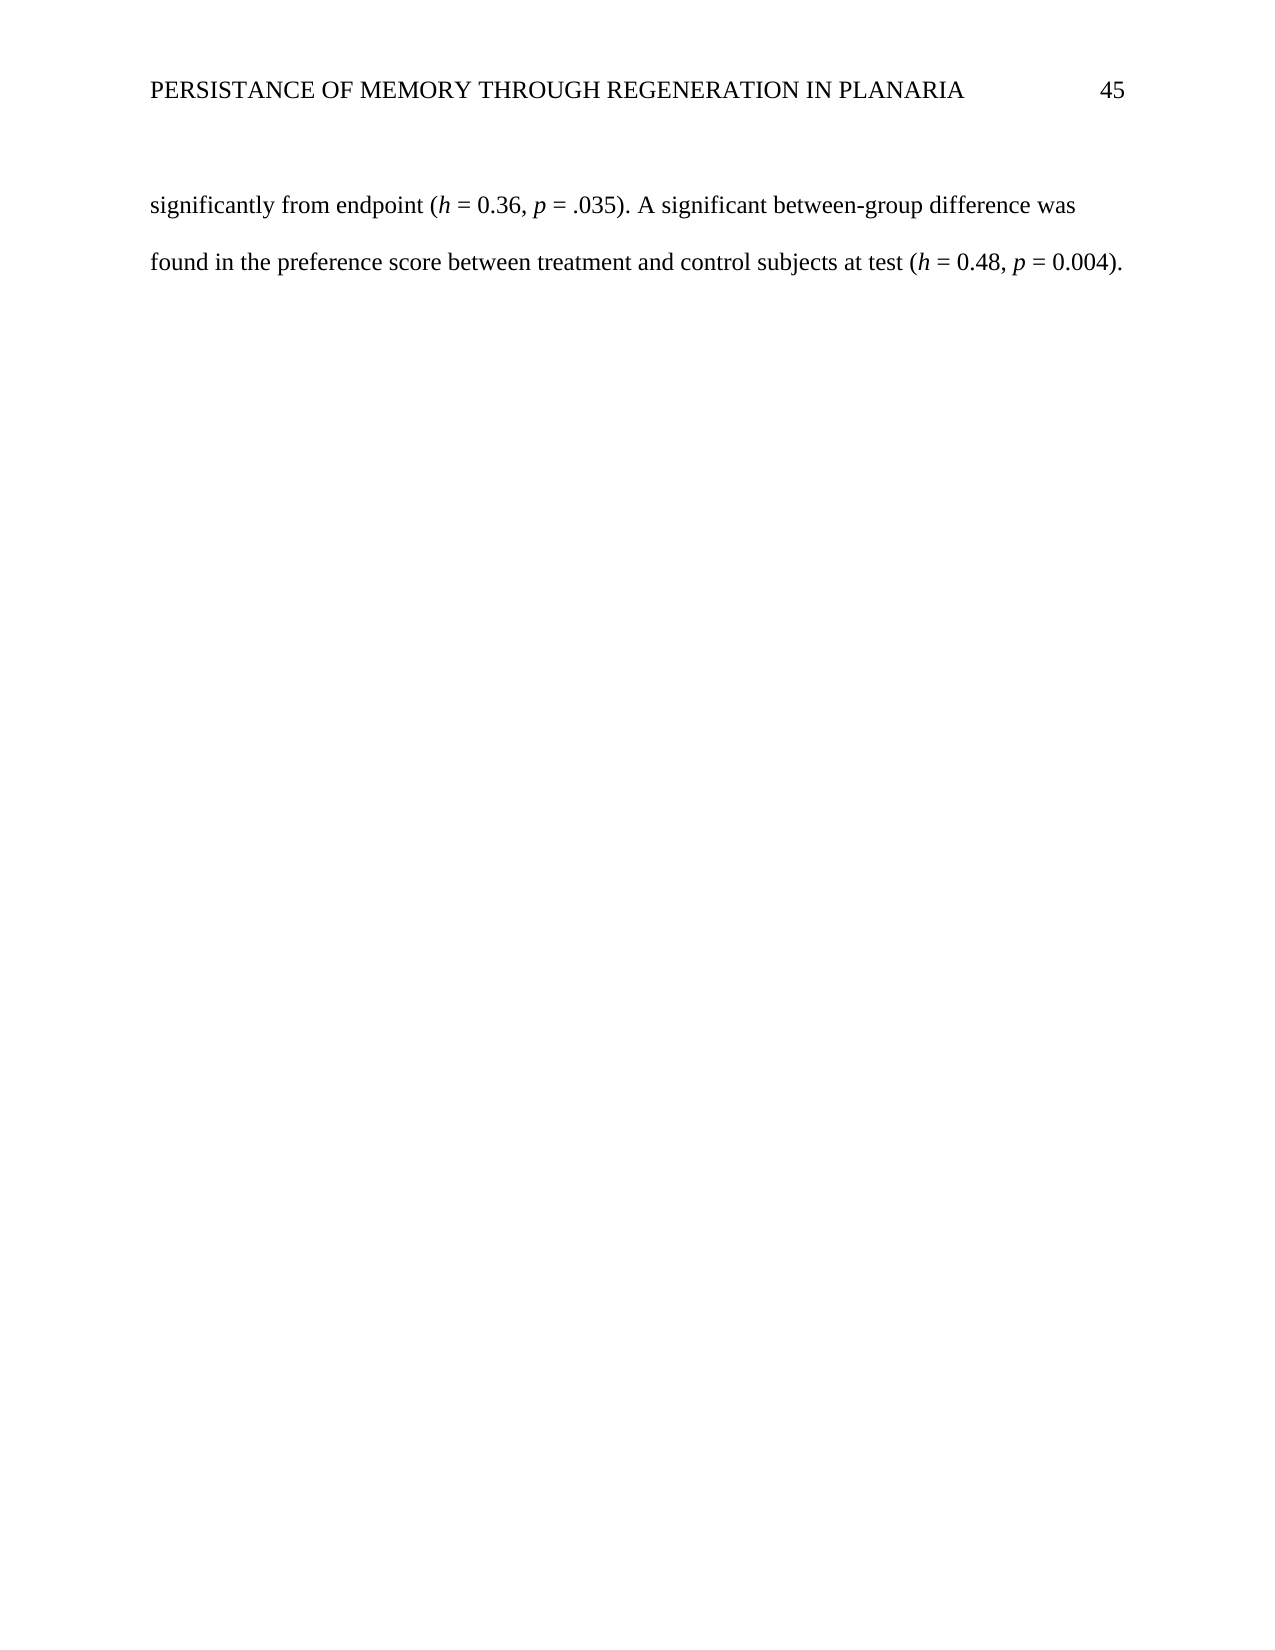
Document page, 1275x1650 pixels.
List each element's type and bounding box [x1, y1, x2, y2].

text [150, 190, 1125, 276]
